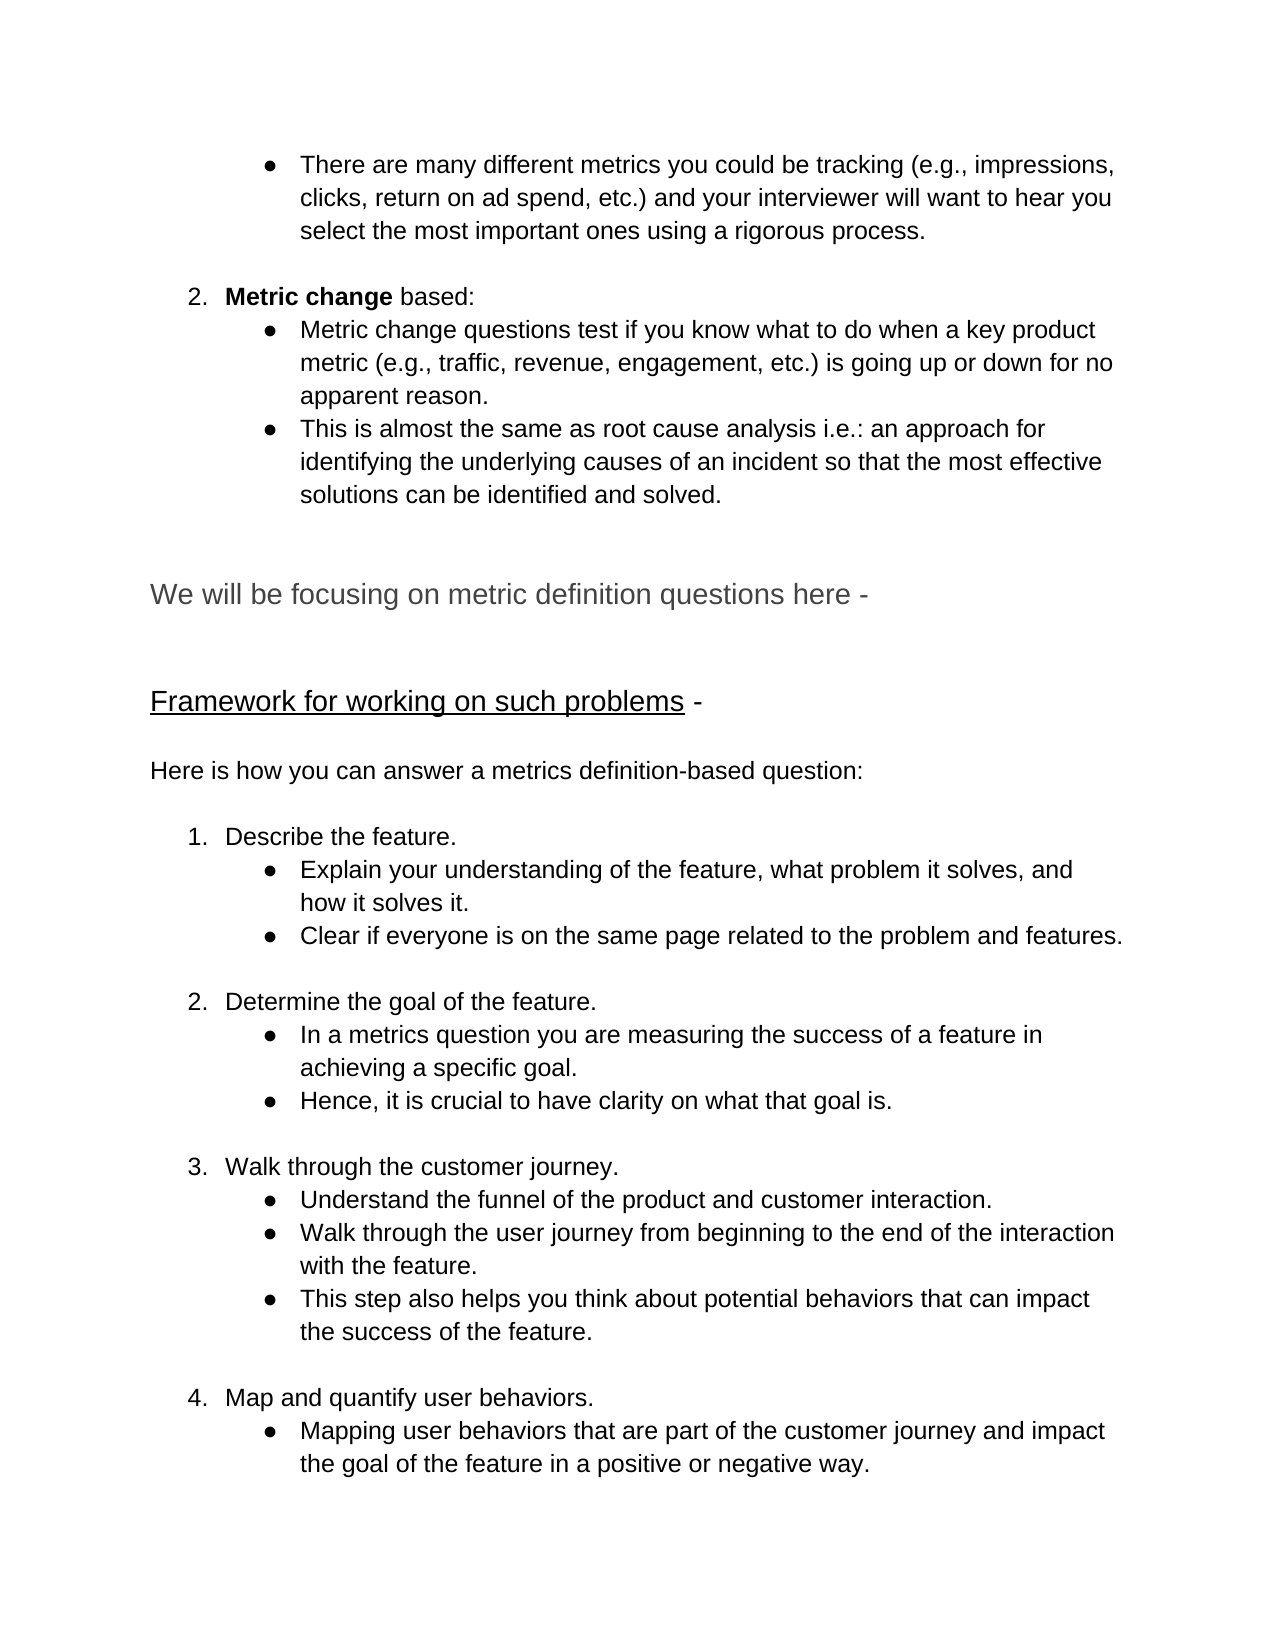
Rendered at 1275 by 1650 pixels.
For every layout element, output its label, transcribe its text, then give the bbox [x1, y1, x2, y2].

list This step also helps you think about potential behaviors that can impact the success of the feature. [262, 1284, 1125, 1346]
list In a metrics question you are measuring the success of a feature in achieving a specific goal. [262, 1020, 1125, 1082]
text Here is how you can answer a metrics definition-based question: [150, 756, 1125, 784]
list Walk through the user journey from beginning to the end of the interaction with the feature. [262, 1218, 1125, 1280]
list This is almost the same as root cause analysis i.e.: an approach for identifying the underlying causes of an incident so that the most effective solutions can be identified and solved. [262, 414, 1125, 509]
list Understand the funnel of the product and customer interaction. [262, 1185, 1125, 1214]
list Determine the goal of the feature. [187, 987, 1125, 1016]
list There are many different metrics you could be tracking (e.g., impressions, clicks, return on ad spend, etc.) and your interviewer will want to hear you select the most important ones using a rigorous process. [262, 150, 1125, 245]
list Explain your understanding of the feature, what problem it solves, and how it solves it. [262, 855, 1125, 916]
list Metric change based: [187, 282, 1125, 311]
list Walk through the customer journey. [187, 1152, 1125, 1181]
list Map and quantify user behaviors. [187, 1383, 1125, 1412]
subtitle We will be focusing on metric definition questions here - [150, 577, 1125, 610]
list Hence, it is crucial to have clarity on what that goal is. [262, 1086, 1125, 1114]
list Describe the feature. [187, 822, 1125, 850]
list Metric change questions test if you know what to do when a key product metric (e.g., traffic, revenue, engagement, etc.) is going up or down for no apparent reason. [262, 315, 1125, 410]
list Mapping user behaviors that are part of the customer journey and impact the goal of the feature in a positive or negative way. [262, 1416, 1125, 1478]
list Clear if everyone is on the same page related to the problem and features. [262, 921, 1125, 949]
text Framework for working on such problems - [150, 684, 1125, 718]
